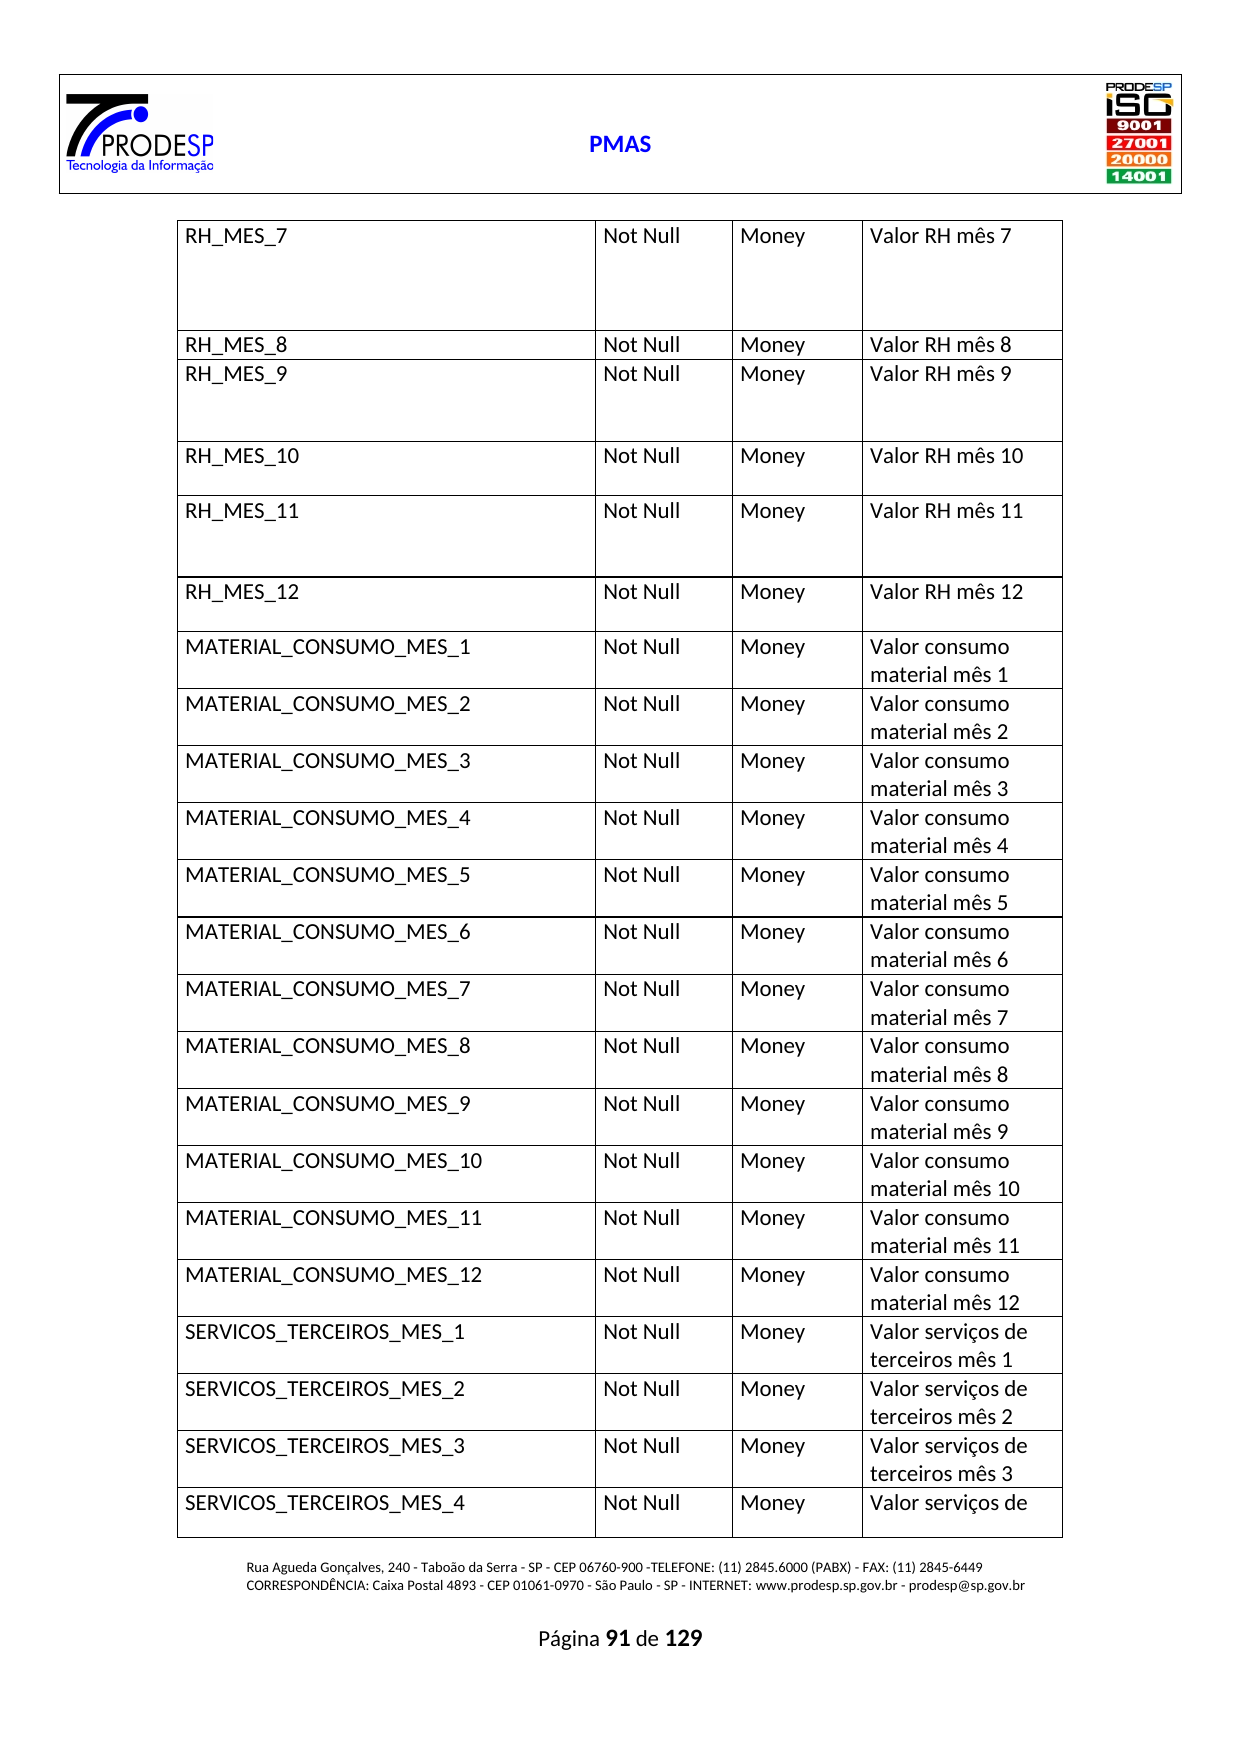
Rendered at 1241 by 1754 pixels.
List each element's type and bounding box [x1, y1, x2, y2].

picture [1102, 80, 1174, 187]
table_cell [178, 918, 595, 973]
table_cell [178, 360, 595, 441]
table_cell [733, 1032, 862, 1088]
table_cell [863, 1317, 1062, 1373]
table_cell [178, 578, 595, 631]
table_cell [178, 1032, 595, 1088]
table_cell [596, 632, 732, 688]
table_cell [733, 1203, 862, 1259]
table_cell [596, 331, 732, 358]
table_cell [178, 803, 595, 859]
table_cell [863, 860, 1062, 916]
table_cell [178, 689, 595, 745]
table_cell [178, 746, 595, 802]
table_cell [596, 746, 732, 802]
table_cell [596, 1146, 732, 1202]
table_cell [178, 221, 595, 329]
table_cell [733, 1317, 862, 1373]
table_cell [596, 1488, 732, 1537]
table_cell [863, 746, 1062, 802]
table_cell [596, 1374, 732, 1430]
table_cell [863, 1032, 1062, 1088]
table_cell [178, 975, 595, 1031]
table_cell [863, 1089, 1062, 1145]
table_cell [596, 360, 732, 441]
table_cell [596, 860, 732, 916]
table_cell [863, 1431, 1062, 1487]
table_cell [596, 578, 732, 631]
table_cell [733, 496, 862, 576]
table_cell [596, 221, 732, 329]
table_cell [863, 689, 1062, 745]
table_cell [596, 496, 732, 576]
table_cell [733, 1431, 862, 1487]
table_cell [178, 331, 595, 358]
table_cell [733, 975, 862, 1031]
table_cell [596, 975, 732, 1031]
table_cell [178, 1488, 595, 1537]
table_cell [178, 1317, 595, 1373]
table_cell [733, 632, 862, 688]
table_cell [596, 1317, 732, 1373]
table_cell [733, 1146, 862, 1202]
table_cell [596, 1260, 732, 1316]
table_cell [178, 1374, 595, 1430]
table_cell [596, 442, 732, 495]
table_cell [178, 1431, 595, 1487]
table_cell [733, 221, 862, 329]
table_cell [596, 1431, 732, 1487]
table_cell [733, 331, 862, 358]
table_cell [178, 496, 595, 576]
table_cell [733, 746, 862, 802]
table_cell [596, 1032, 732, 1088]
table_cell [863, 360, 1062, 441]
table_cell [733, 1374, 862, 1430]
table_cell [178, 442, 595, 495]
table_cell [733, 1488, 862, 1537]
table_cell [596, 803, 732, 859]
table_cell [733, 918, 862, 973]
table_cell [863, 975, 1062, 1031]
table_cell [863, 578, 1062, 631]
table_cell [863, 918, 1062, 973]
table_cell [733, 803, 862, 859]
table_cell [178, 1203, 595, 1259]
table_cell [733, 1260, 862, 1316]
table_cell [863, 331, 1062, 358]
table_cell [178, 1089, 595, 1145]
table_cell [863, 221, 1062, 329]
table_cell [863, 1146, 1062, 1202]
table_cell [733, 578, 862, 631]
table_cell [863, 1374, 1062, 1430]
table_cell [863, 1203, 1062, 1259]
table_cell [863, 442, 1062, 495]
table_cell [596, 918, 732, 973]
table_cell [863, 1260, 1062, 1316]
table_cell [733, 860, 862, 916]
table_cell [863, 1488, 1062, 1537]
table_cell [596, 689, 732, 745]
picture [66, 94, 214, 173]
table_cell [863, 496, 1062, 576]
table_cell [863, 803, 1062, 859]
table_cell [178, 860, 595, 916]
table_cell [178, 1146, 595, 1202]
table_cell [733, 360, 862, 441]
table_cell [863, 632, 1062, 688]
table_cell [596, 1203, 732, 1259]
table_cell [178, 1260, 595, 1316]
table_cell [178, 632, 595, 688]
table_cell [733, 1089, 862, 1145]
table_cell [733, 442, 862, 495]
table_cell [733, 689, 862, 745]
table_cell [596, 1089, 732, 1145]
